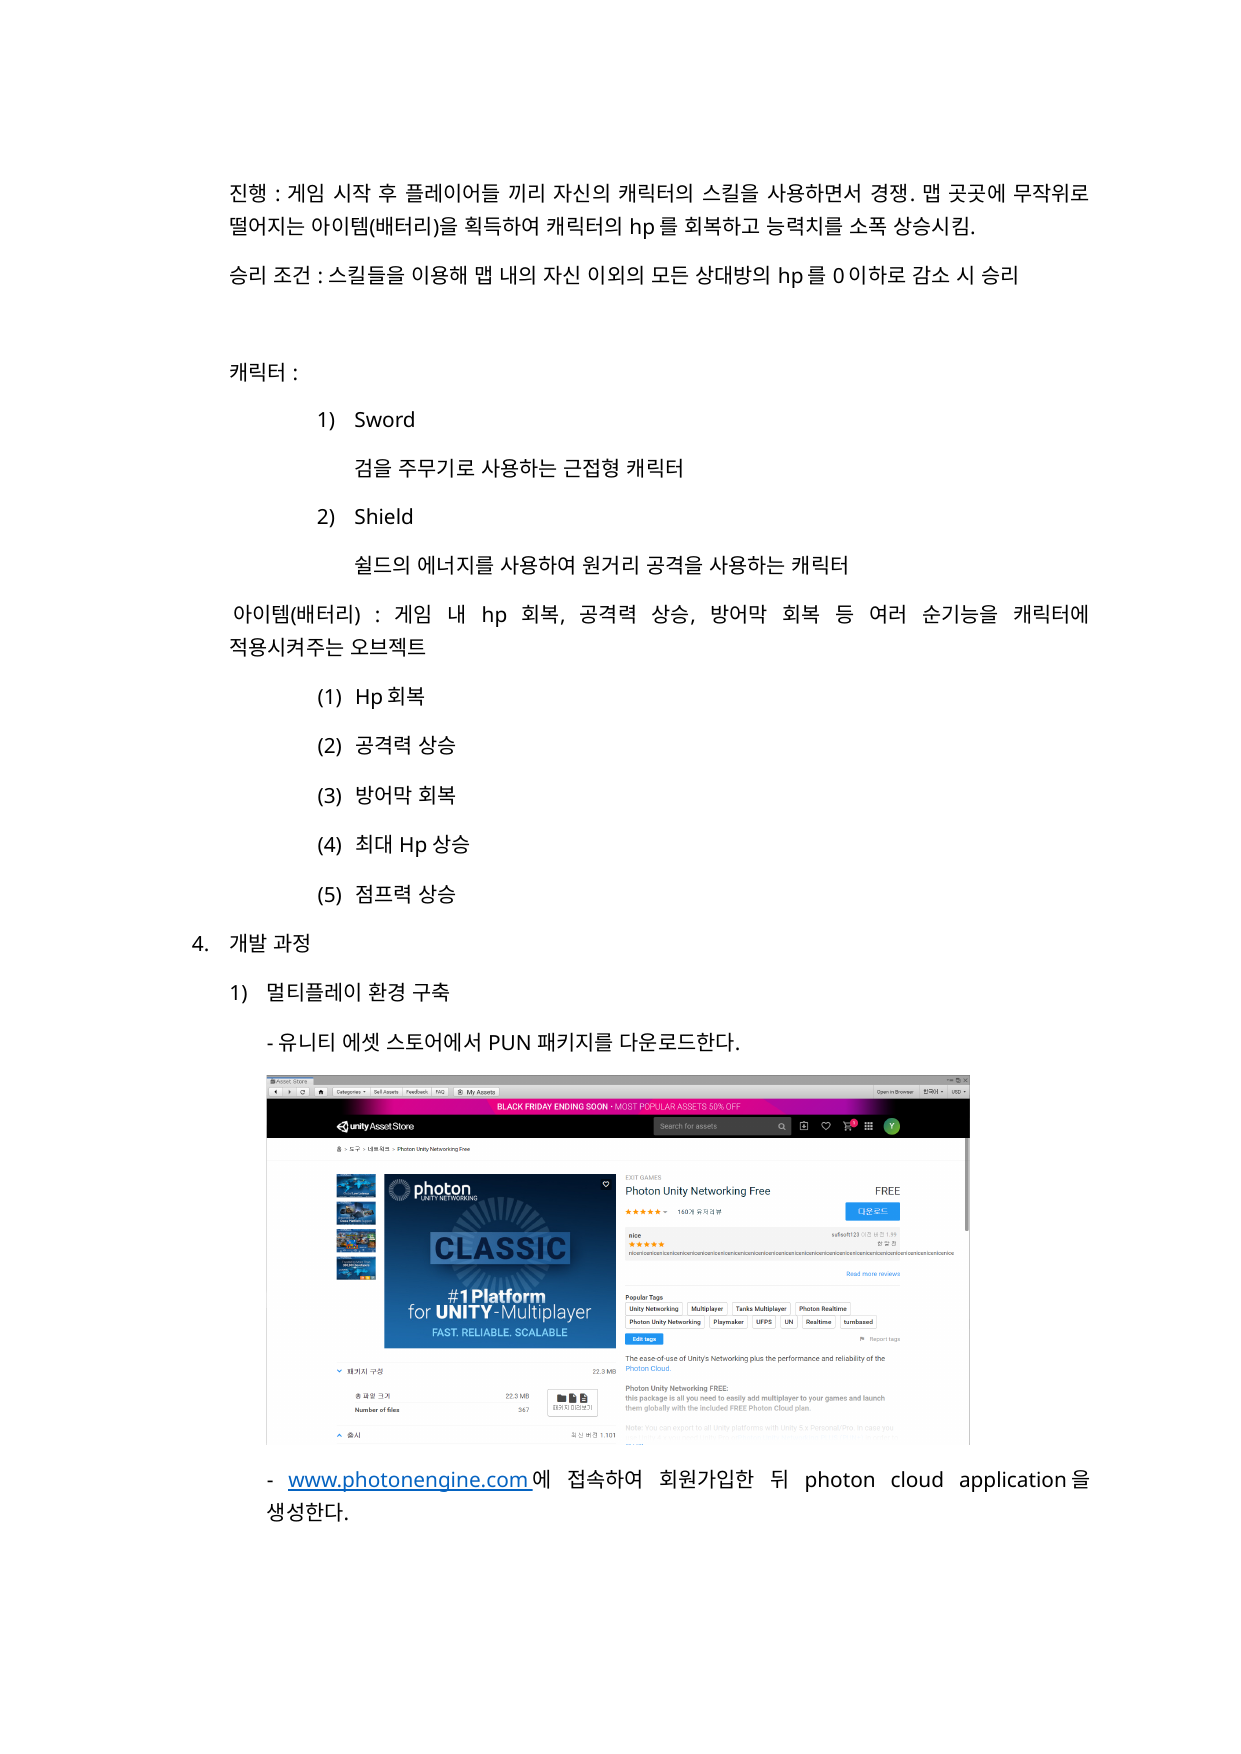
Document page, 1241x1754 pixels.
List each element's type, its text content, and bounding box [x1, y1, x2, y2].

list 진행 : 게임 시작 후 플레이어들 끼리 자신의 캐릭터의 스킬을 사용하면서 경쟁. 맵 곳곳에 무작위로 떨어지는 아이템(배터리)을 획득하여 캐릭터의 hp를 회복하고 능력치를 소폭 상승시킴. [229, 177, 1090, 240]
list - www.photonengine.com에 접속하여 회원가입한 뒤 photon cloud application을 생성한다. [267, 1463, 1090, 1526]
list 캐릭터 : [229, 356, 1090, 386]
list 공격력 상승 [317, 730, 1090, 760]
list 최대 Hp 상승 [317, 828, 1090, 859]
list 점프력 상승 [317, 878, 1090, 908]
list 멀티플레이 환경 구축 [229, 977, 1090, 1007]
list 개발 과정 [192, 927, 1090, 958]
list Shield [317, 502, 1090, 530]
text 아이템(배터리) : 게임 내 hp 회복, 공격력 상승, 방어막 회복 등 여러 순기능을 캐릭터에 적용시켜주는 오브젝트 [229, 598, 1090, 661]
picture [266, 1075, 970, 1445]
list 방어막 회복 [317, 779, 1090, 809]
list 검을 주무기로 사용하는 근접형 캐릭터 [354, 453, 1090, 483]
list Sword [317, 405, 1090, 434]
list Hp회복 [317, 680, 1090, 711]
list 쉴드의 에너지를 사용하여 원거리 공격을 사용하는 캐릭터 [354, 549, 1090, 579]
list - 유니티 에셋 스토어에서 PUN 패키지를 다운로드한다. [267, 1026, 1090, 1056]
list 승리 조건 : 스킬들을 이용해 맵 내의 자신 이외의 모든 상대방의 hp를 0이하로 감소 시 승리 [229, 259, 1090, 289]
